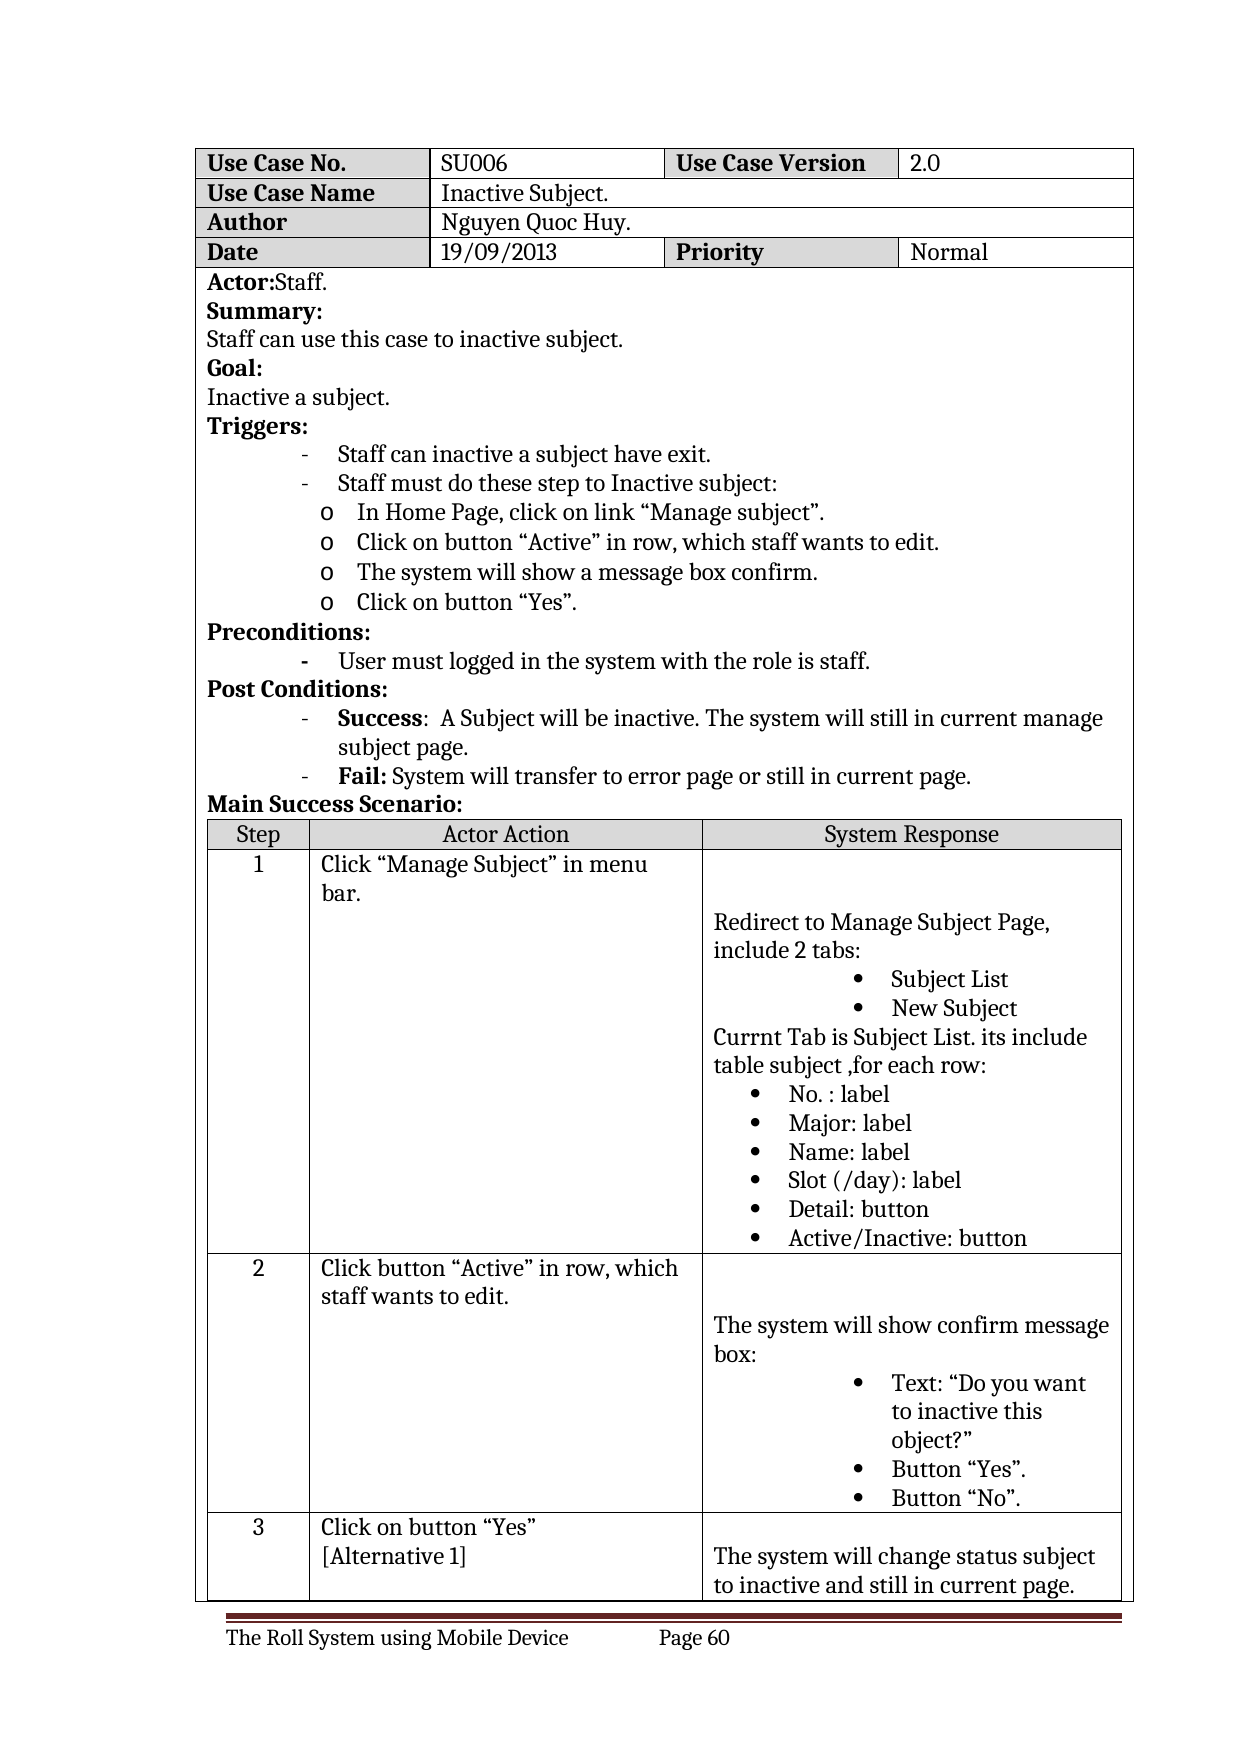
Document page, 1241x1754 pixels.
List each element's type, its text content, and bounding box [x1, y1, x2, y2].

table_cell SU006 [431, 149, 664, 177]
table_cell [196, 268, 1133, 1601]
table_cell Normal [899, 238, 1133, 267]
table_cell Date [196, 238, 429, 267]
table_cell 2.0 [899, 149, 1133, 177]
table_cell Use Case Name [196, 179, 429, 207]
table_cell Inactive Subject. [431, 179, 1133, 207]
table_cell Use Case No. [196, 149, 429, 177]
table_cell Author [196, 208, 429, 237]
table_cell Use Case Version [665, 149, 898, 177]
table_cell Priority [665, 238, 898, 267]
table_cell Nguyen Quoc Huy. [431, 208, 1133, 237]
table_cell 19/09/2013 [431, 238, 664, 267]
